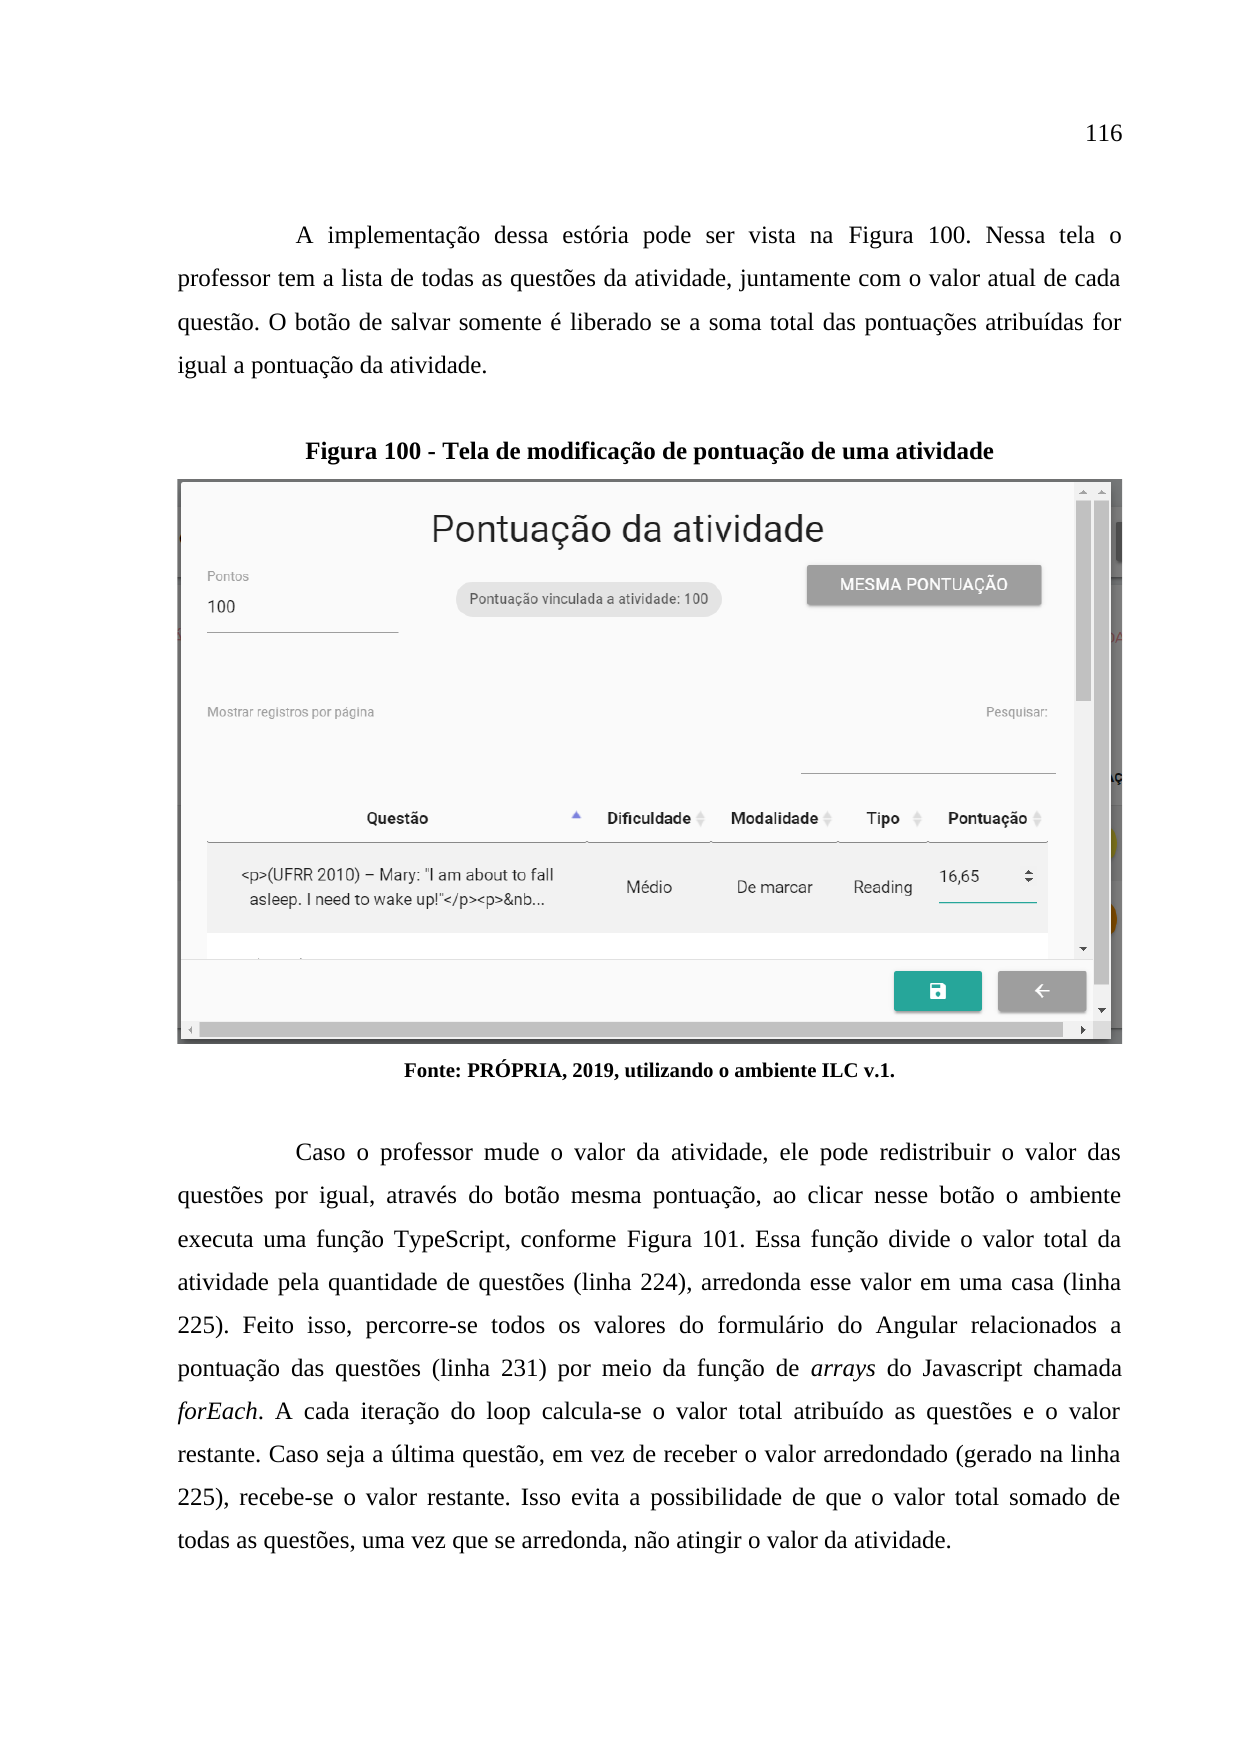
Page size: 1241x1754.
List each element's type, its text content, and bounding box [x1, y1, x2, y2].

text Caso o professor mude o valor da atividade, ele pode redistribuir o valor das questões por igual, através do botão mesma pontuação, ao clicar nesse botão o ambiente executa uma função TypeScript, conforme Figura 101. Essa função divide o valor total da atividade pela quantidade de questões (linha 224), arredonda esse valor em uma casa (linha 225). Feito isso, percorre-se todos os valores do formulário do Angular relacionados a pontuação das questões (linha 231) por meio da função de arrays do Javascript chamada forEach. A cada iteração do loop calcula-se o valor total atribuído as questões e o valor restante. Caso seja a última questão, em vez de receber o valor arredondado (gerado na linha 225), recebe-se o valor restante. Isso evita a possibilidade de que o valor total somado de todas as questões, uma vez que se arredonda, não atingir o valor da atividade. [177, 1137, 1122, 1554]
text Fonte: PRÓPRIA, 2019, utilizando o ambiente ILC v.1. [177, 1058, 1122, 1082]
text A implementação dessa estória pode ser vista na Figura 100. Nessa tela o professor tem a lista de todas as questões da atividade, juntamente com o valor atual de cada questão. O botão de salvar somente é liberado se a soma total das pontuações atribuídas for igual a pontuação da atividade. [177, 220, 1122, 378]
picture [177, 479, 1123, 1044]
